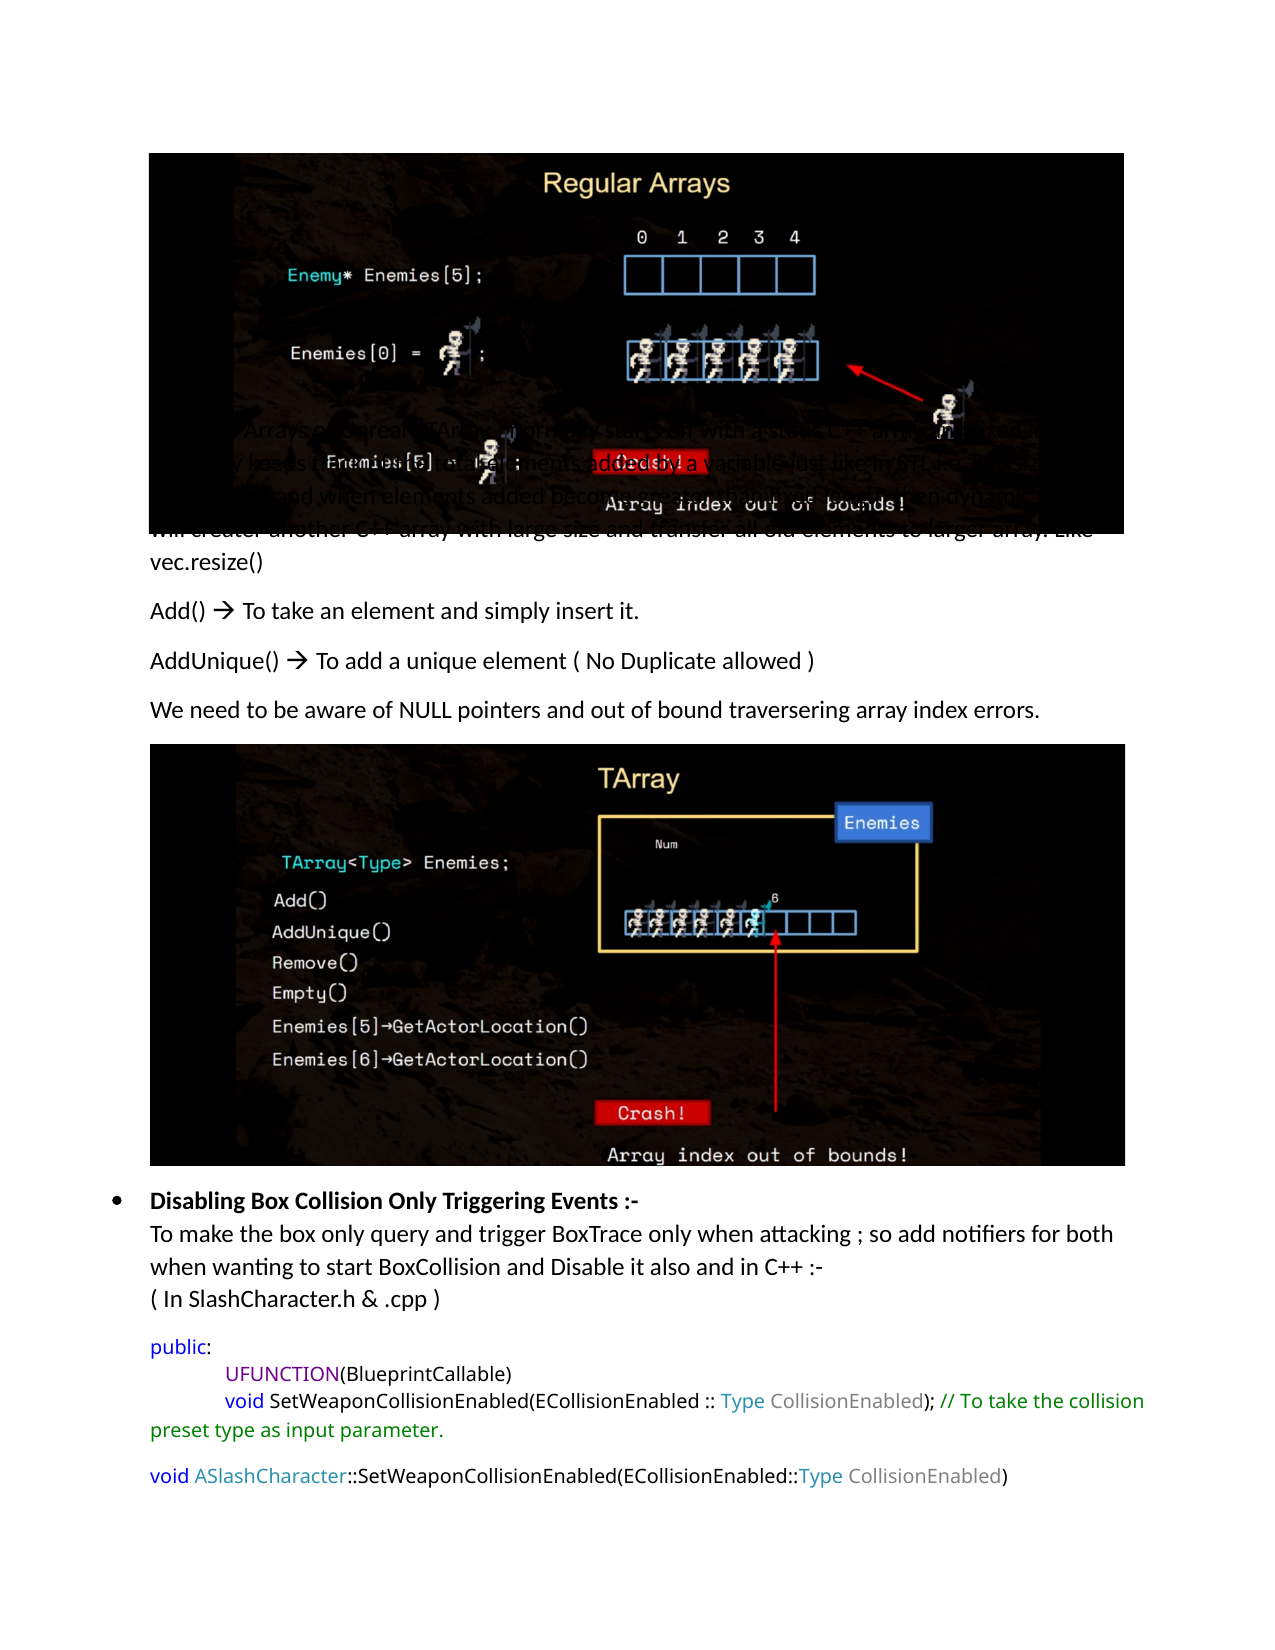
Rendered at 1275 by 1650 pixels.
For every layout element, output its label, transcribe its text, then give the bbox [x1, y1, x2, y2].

text We need to be aware of NULL pointers and out of bound traversering array index errors. [150, 694, 1125, 725]
text Dynamic Arrays of Unreal ( TArray ) normally starts off with a static C++ array and fixed length. But array keeps track of the total elements added by a variable just like in STL i.e. vec.size() or vec.length() and when elements added become greater than fixed length then dynamic array will creater another C++ array with large size and transfer all old elements to larger array. Like vec.resize() [150, 414, 1125, 576]
list void SetWeaponCollisionEnabled(ECollisionEnabled :: Type CollisionEnabled); // To take the collision preset type as input parameter. [150, 1387, 1162, 1443]
text public: [150, 1333, 1125, 1360]
text UFUNCTION(BlueprintCallable) [150, 1360, 1125, 1387]
list ( In SlashCharacter.h & .cpp ) [150, 1284, 1125, 1314]
list To make the box only query and trigger BoxTrace only when attacking ; so add notifiers for both when wanting to start BoxCollision and Disable it also and in C++ :- [150, 1218, 1125, 1281]
text void ASlashCharacter::SetWeaponCollisionEnabled(ECollisionEnabled::Type CollisionEnabled) [150, 1462, 1125, 1489]
picture [148, 153, 1124, 534]
text AddUnique() To add a unique element ( No Duplicate allowed ) [150, 645, 1125, 676]
text Add() To take an element and simply insert it. [150, 595, 1125, 626]
picture [150, 744, 1125, 1166]
list Disabling Box Collision Only Triggering Events :- [112, 1185, 1125, 1215]
